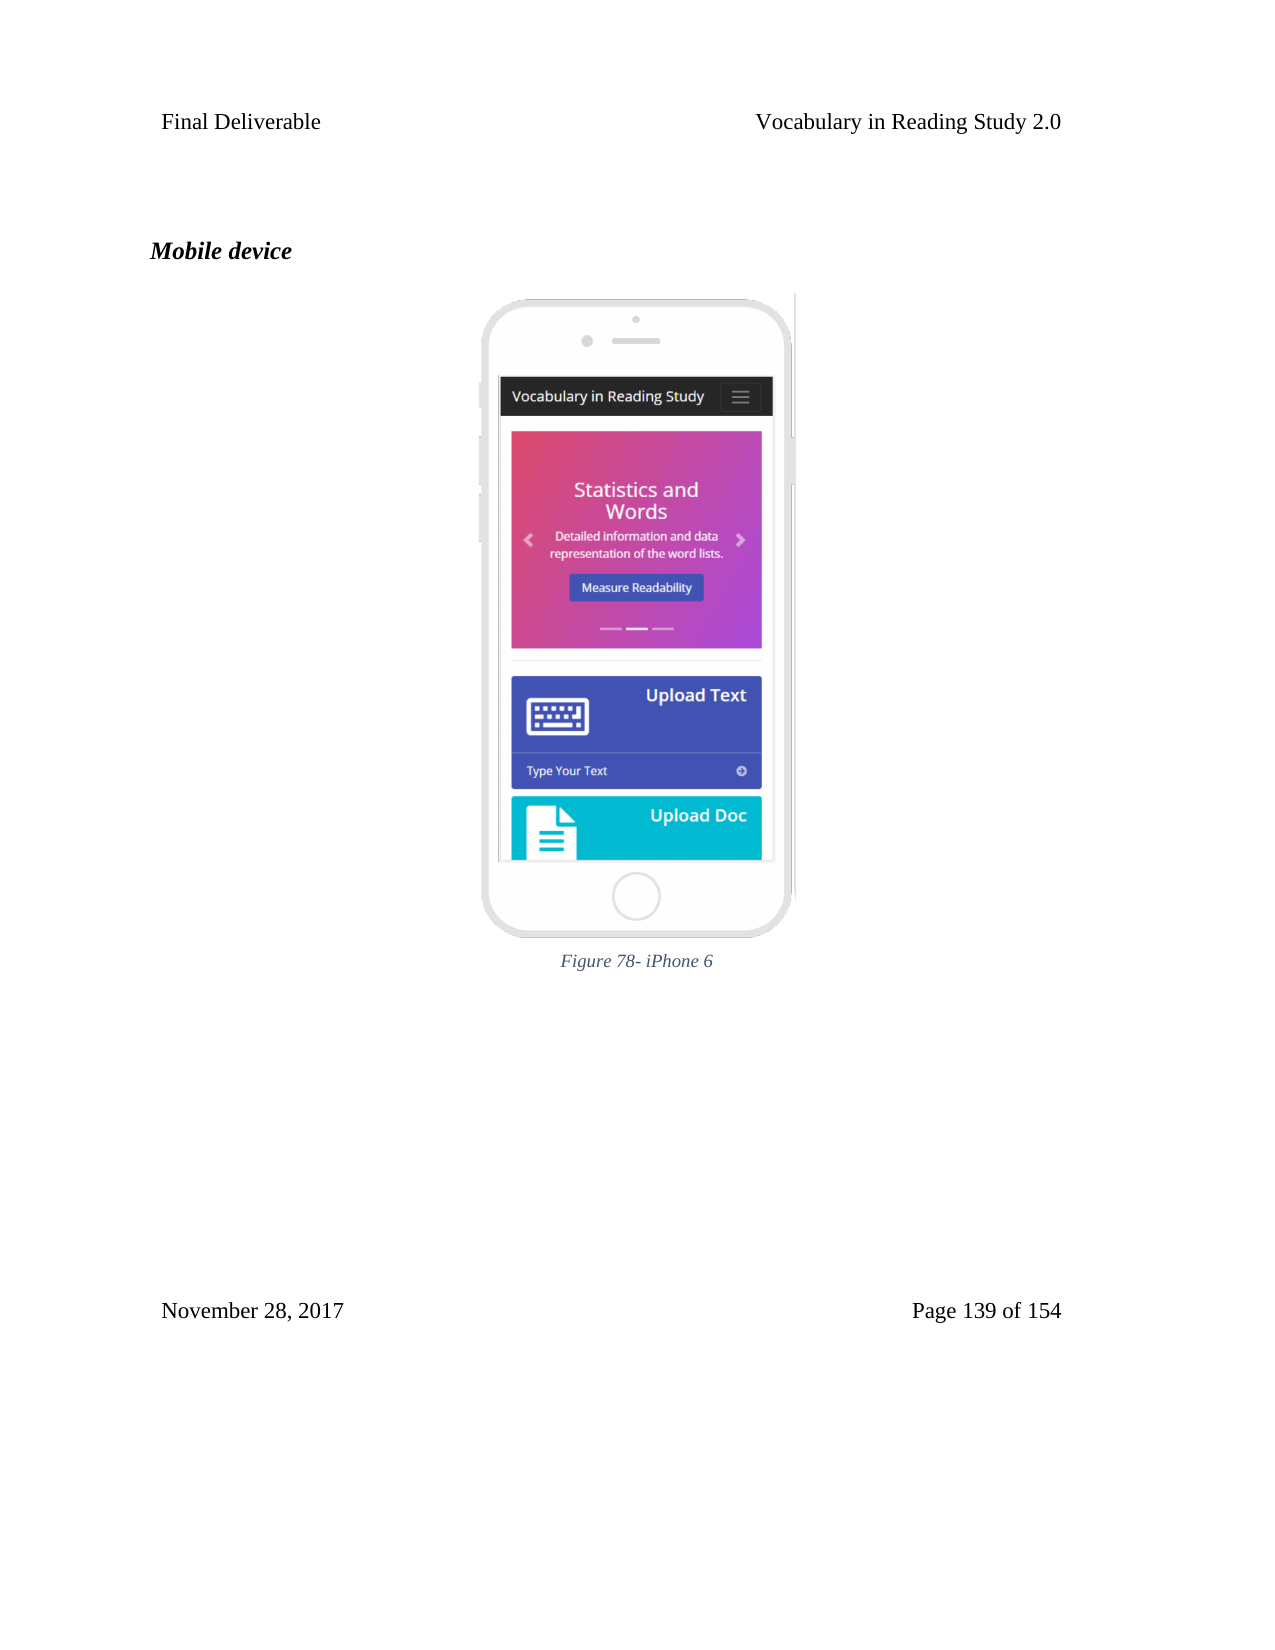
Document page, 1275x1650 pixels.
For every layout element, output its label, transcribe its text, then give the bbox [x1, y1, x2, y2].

picture [478, 293, 797, 950]
subtitle Mobile device [150, 236, 1125, 264]
